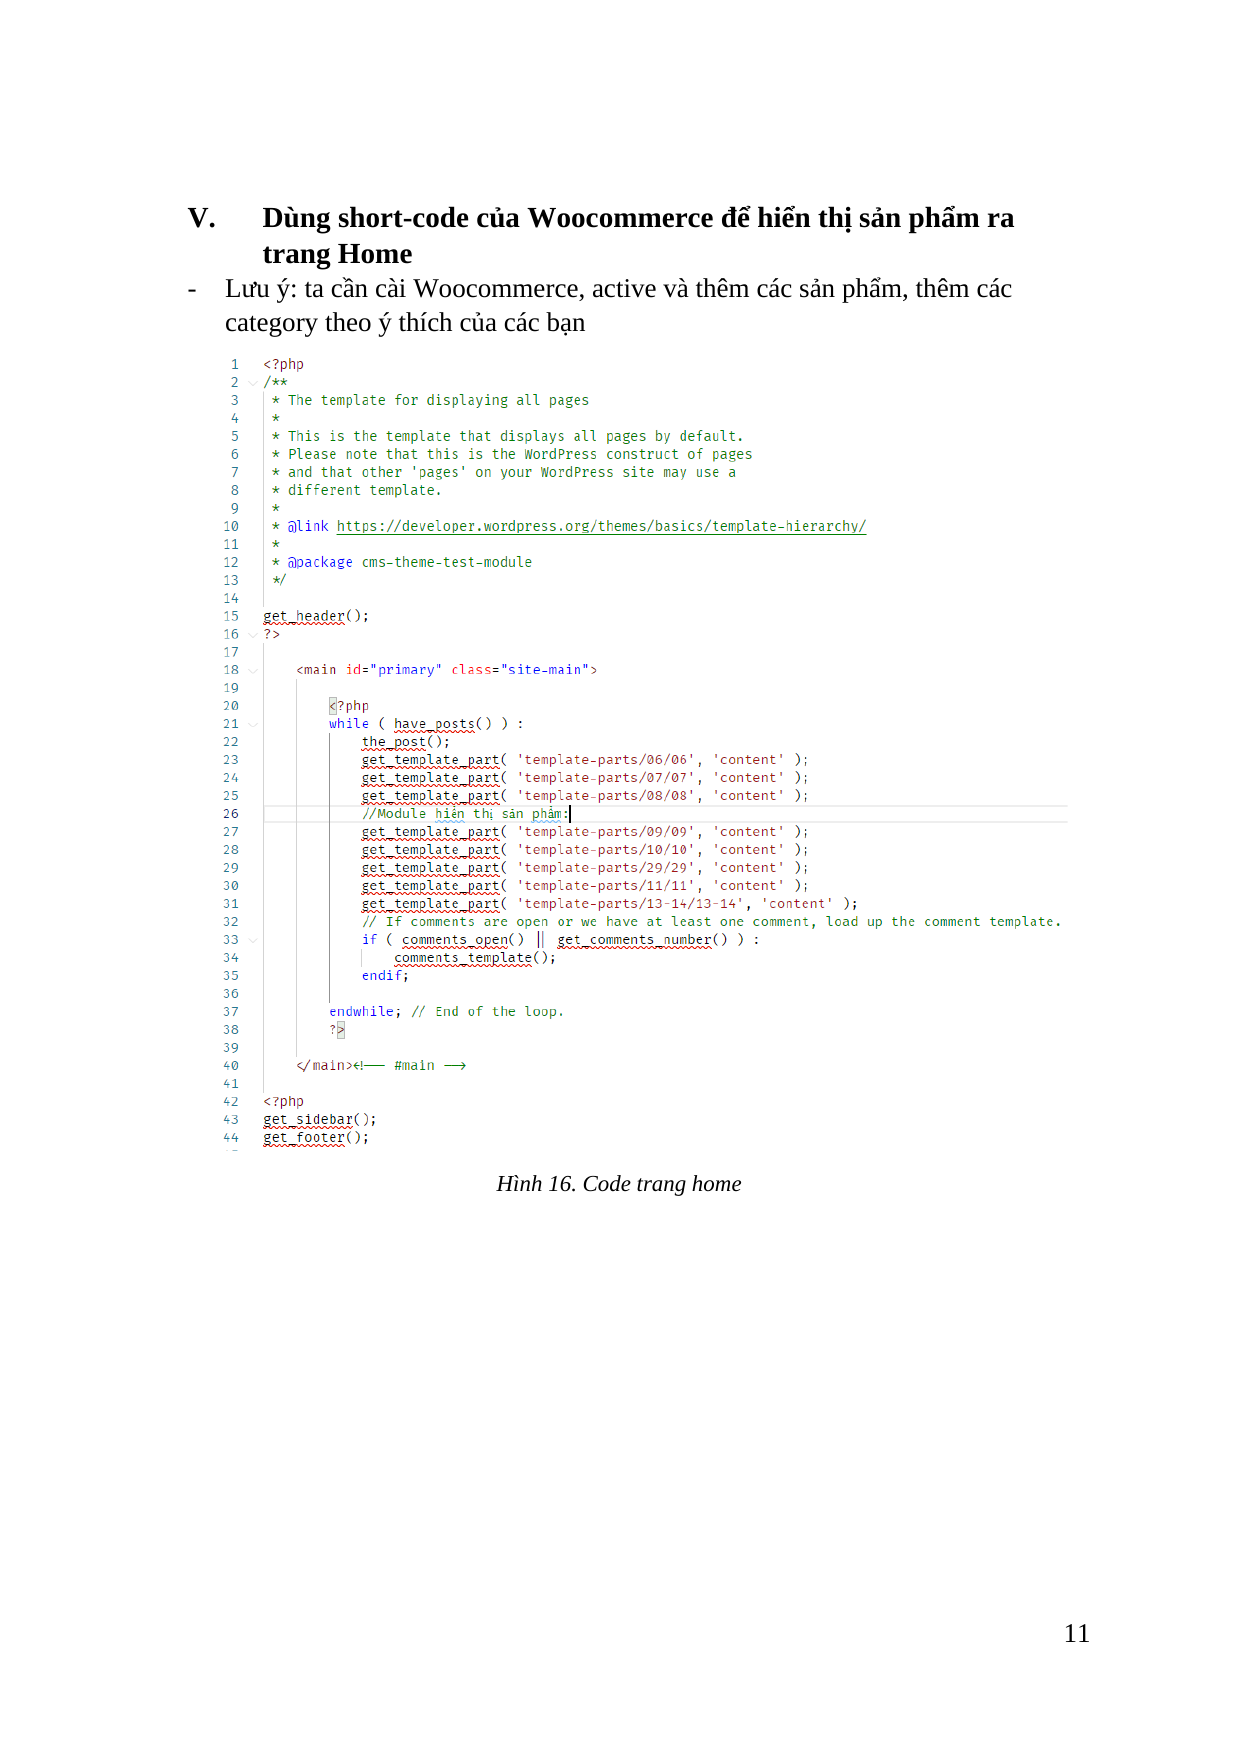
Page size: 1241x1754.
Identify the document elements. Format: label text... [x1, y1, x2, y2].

list Lưu ý: ta cần cài Woocommerce, active và thêm các sản phẩm, thêm các category theo ý thích của các bạn [187, 272, 1090, 337]
picture [210, 356, 1068, 1151]
list Dùng short-code của Woocommerce để hiển thị sản phẩm ra trang Home [187, 200, 1090, 270]
